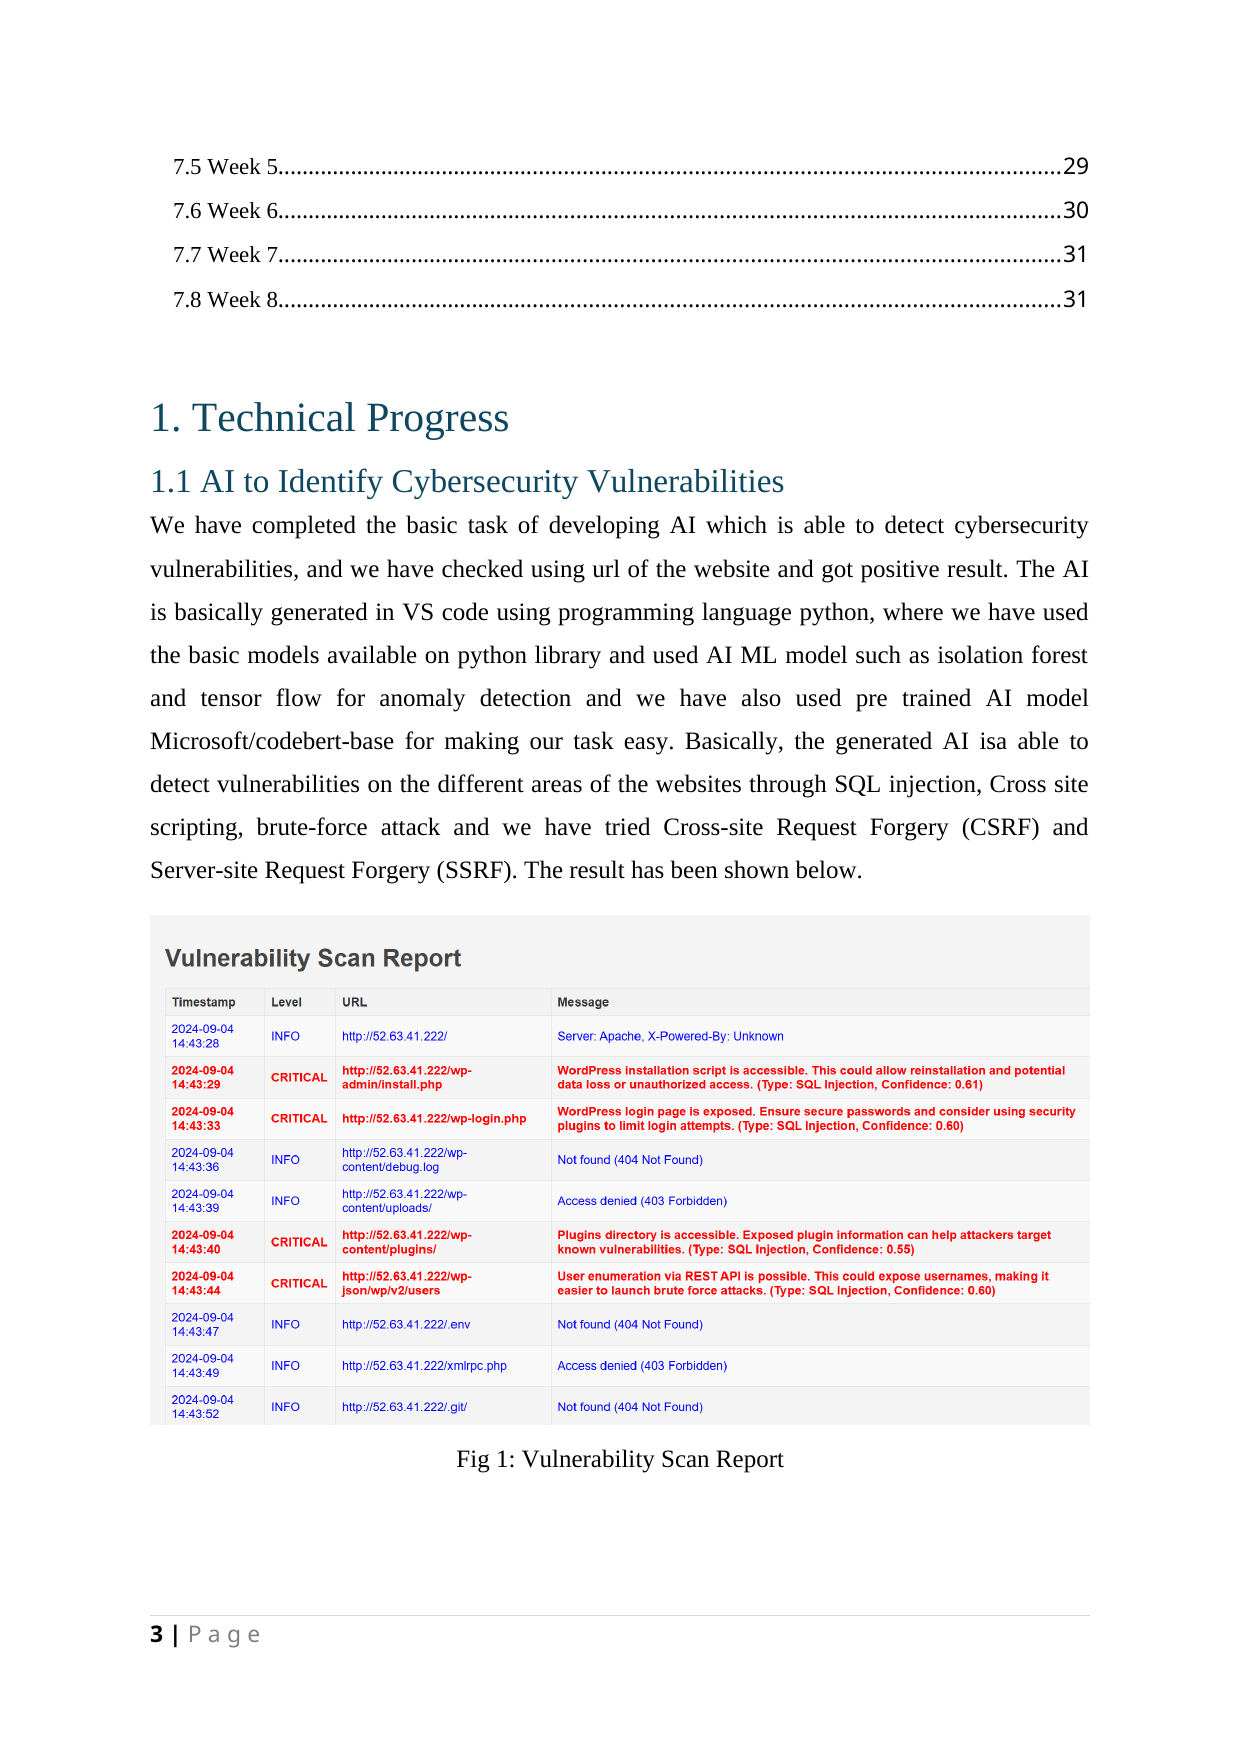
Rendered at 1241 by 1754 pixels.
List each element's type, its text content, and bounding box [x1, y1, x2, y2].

text We have completed the basic task of developing AI which is able to detect cybersecurity vulnerabilities, and we have checked using url of the website and got positive result. The AI is basically generated in VS code using programming language python, where we have used the basic models available on python library and used AI ML model such as isolation forest and tensor flow for anomaly detection and we have also used pre trained AI model Microsoft/codebert-base for making our task easy. Basically, the generated AI isa able to detect vulnerabilities on the different areas of the websites through SQL injection, Cross site scripting, brute-force attack and we have tried Cross-site Request Forgery (CSRF) and Server-site Request Forgery (SSRF). The result has been shown below. [150, 511, 1090, 884]
text Fig 1: Vulnerability Scan Report [150, 1444, 1090, 1473]
subtitle 1. Technical Progress [150, 393, 1090, 441]
picture [150, 915, 1091, 1425]
subtitle 1.1 AI to Identify Cybersecurity Vulnerabilities [150, 461, 1090, 499]
